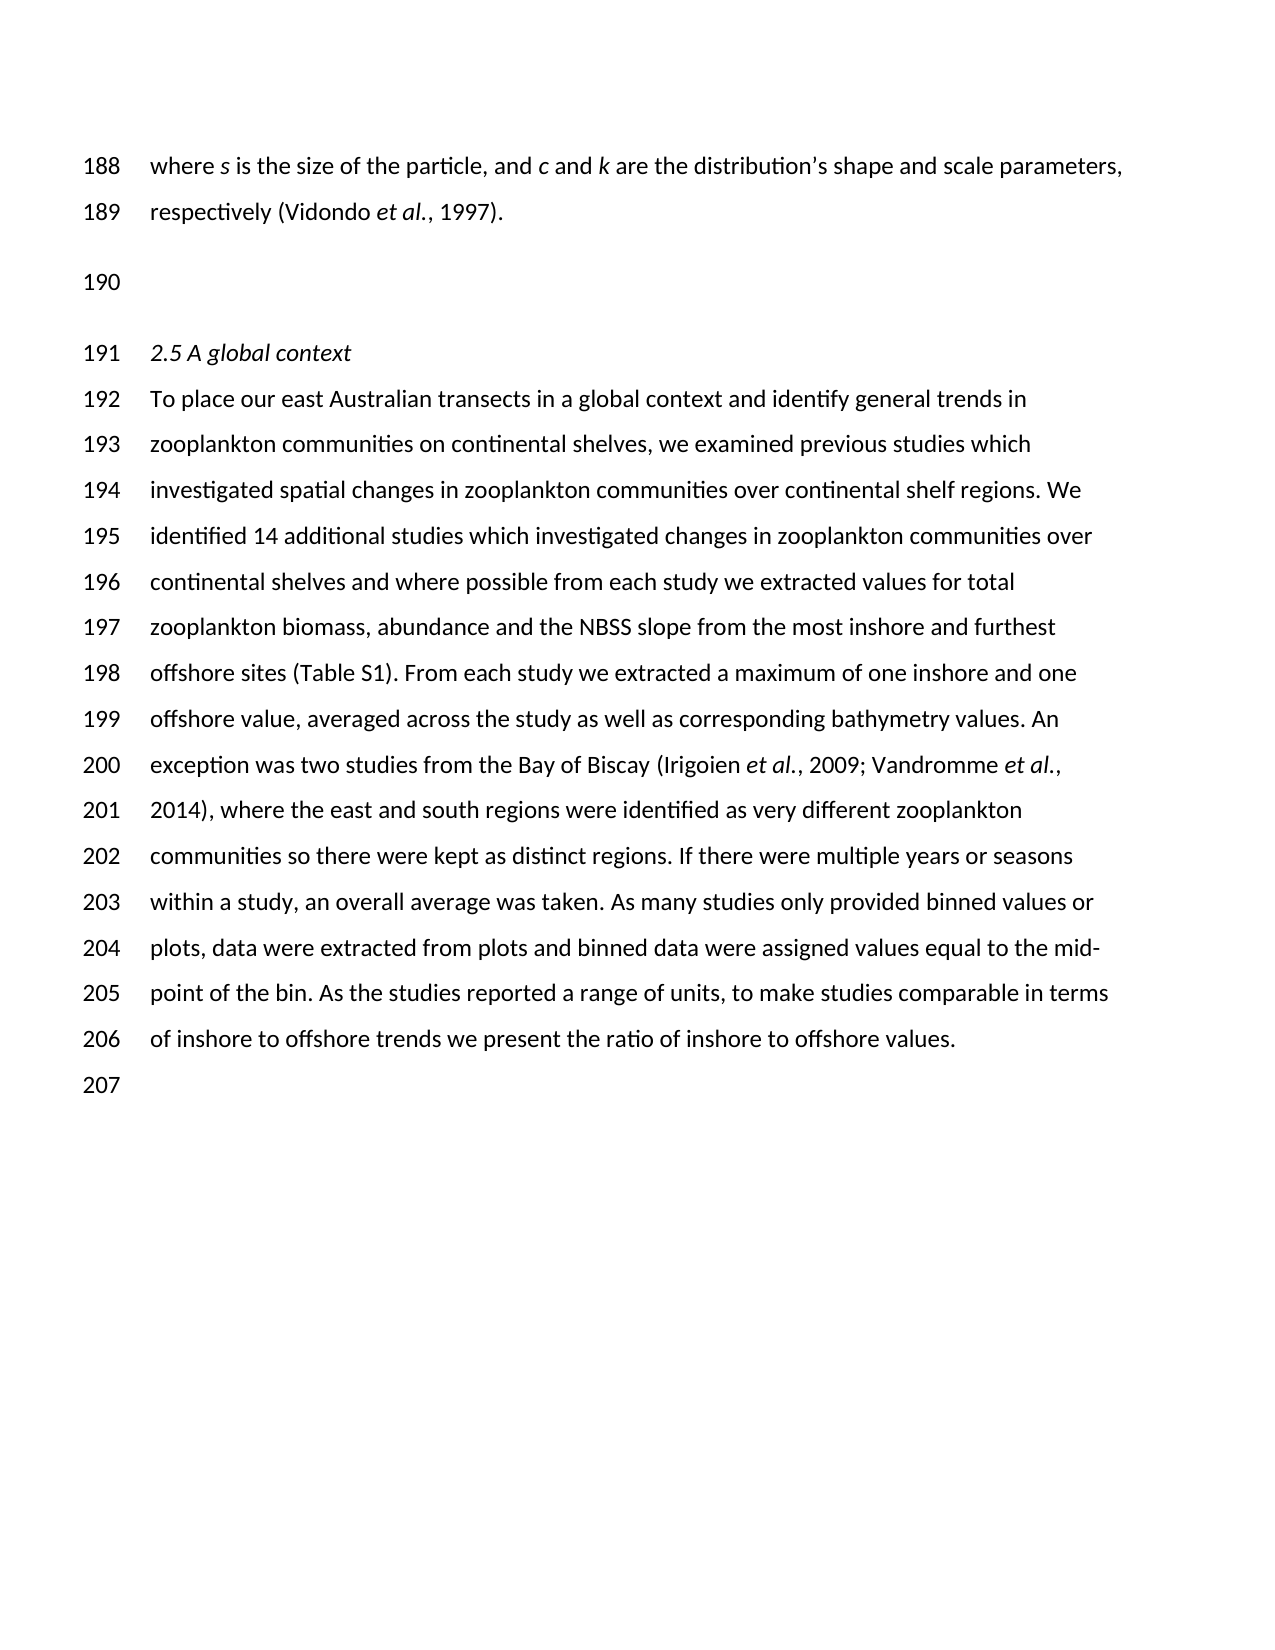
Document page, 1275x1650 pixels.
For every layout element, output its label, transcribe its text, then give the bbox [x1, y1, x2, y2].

text 2.5 A global context [150, 337, 1125, 368]
text where s is the size of the particle, and c and k are the distribution’s shape and scale parameters, respectively (Vidondo et al., 1997). [150, 150, 1125, 226]
text To place our east Australian transects in a global context and identify general trends in zooplankton communities on continental shelves, we examined previous studies which investigated spatial changes in zooplankton communities over continental shelf regions. We identified 14 additional studies which investigated changes in zooplankton communities over continental shelves and where possible from each study we extracted values for total zooplankton biomass, abundance and the NBSS slope from the most inshore and furthest offshore sites (Table S1). From each study we extracted a maximum of one inshore and one offshore value, averaged across the study as well as corresponding bathymetry values. An exception was two studies from the Bay of Biscay (Irigoien et al., 2009; Vandromme et al., 2014), where the east and south regions were identified as very different zooplankton communities so there were kept as distinct regions. If there were multiple years or seasons within a study, an overall average was taken. As many studies only provided binned values or plots, data were extracted from plots and binned data were assigned values equal to the mid-point of the bin. As the studies reported a range of units, to make studies comparable in terms of inshore to offshore trends we present the ratio of inshore to offshore values. [150, 383, 1125, 1054]
